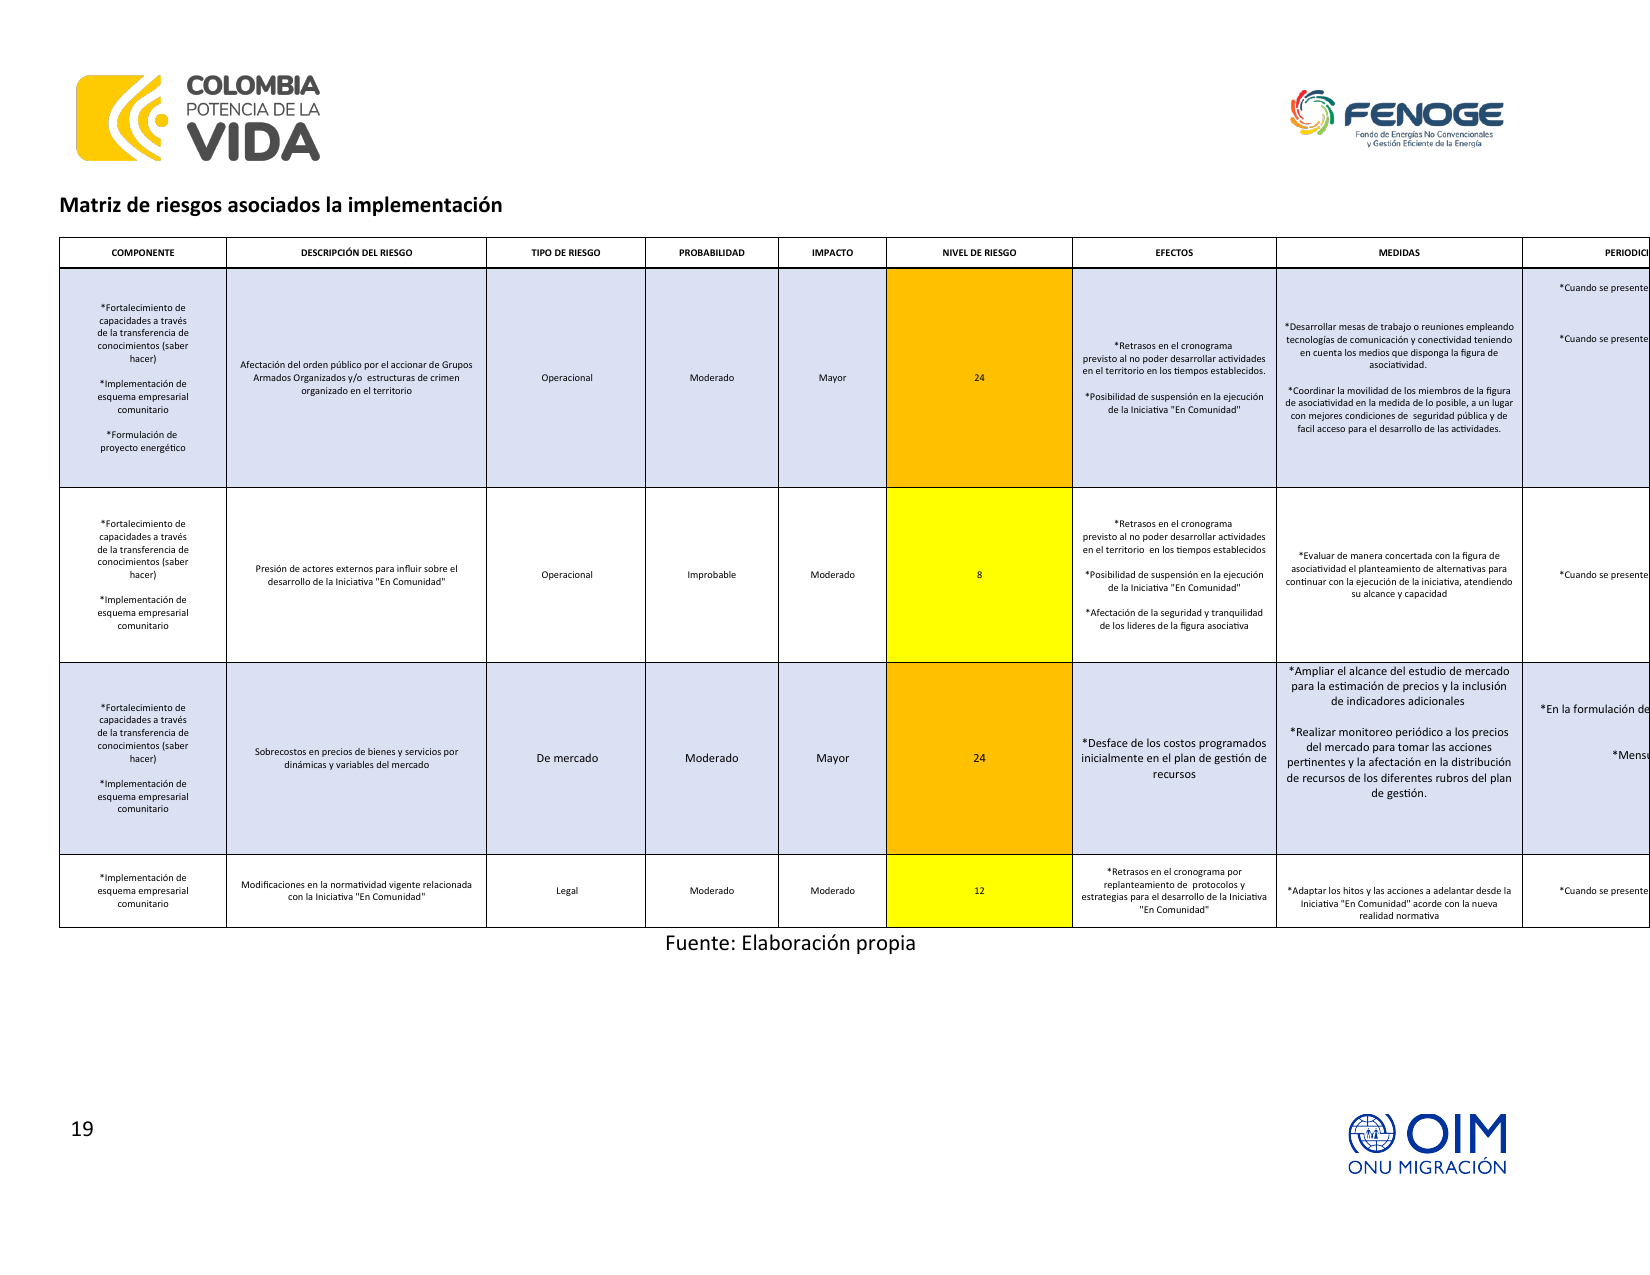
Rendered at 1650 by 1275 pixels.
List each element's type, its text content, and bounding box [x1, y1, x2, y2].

table_header COMPONENTE [60, 238, 226, 267]
table_cell *Implementación de esquema empresarial comunitario [60, 855, 226, 927]
table_cell Moderado [646, 855, 778, 927]
table_cell 12 [887, 855, 1072, 927]
table_cell Moderado [646, 663, 778, 854]
table_cell 24 [887, 269, 1072, 487]
table_cell De mercado [487, 663, 645, 854]
table_cell *Ampliar el alcance del estudio de mercado para la estimación de precios y la inclusión de indicadores adicionales *Realizar monitoreo periódico a los precios del mercado para tomar las acciones pertinentes y la afectación en la distribución de recursos de los diferentes rubros del plan de gestión. [1277, 663, 1522, 854]
table_cell Improbable [646, 488, 778, 662]
table_cell Operacional [487, 269, 645, 487]
text Fuente: Elaboración propia [59, 928, 1517, 956]
table_cell Operacional [487, 488, 645, 662]
table_cell Modificaciones en la normatividad vigente relacionada con la Iniciativa "En Comunidad" [227, 855, 486, 927]
text Matriz de riesgos asociados la implementación [59, 190, 1517, 218]
picture [1348, 1114, 1506, 1174]
table_cell Moderado [779, 855, 886, 927]
table_cell *Retrasos en el cronograma por replanteamiento de protocolos y estrategias para el desarrollo de la Iniciativa "En Comunidad" [1073, 855, 1276, 927]
table_cell *Retrasos en el cronograma previsto al no poder desarrollar actividades en el territorio en los tiempos establecidos *Posibilidad de suspensión en la ejecución de la Iniciativa "En Comunidad" *Afectación de la seguridad y tranquilidad de los lideres de la figura asociativa [1073, 488, 1276, 662]
table_cell Presión de actores externos para influir sobre el desarrollo de la Iniciativa "En Comunidad" [227, 488, 486, 662]
table_header PERIODICIDAD [1523, 238, 1649, 267]
table_cell Sobrecostos en precios de bienes y servicios por dinámicas y variables del mercado [227, 663, 486, 854]
table_cell *Fortalecimiento de capacidades a través de la transferencia de conocimientos (saber hacer) *Implementación de esquema empresarial comunitario *Formulación de proyecto energético [60, 269, 226, 487]
table_cell *Desface de los costos programados inicialmente en el plan de gestión de recursos [1073, 663, 1276, 854]
table_header PROBABILIDAD [646, 238, 778, 267]
table_cell Mayor [779, 269, 886, 487]
table_cell Moderado [646, 269, 778, 487]
table_cell *Fortalecimiento de capacidades a través de la transferencia de conocimientos (saber hacer) *Implementación de esquema empresarial comunitario [60, 663, 226, 854]
table_cell *En la formulación del plan de gestión *Mensual [1523, 663, 1649, 854]
picture [70, 73, 326, 163]
table_header MEDIDAS [1277, 238, 1522, 267]
table_header IMPACTO [779, 238, 886, 267]
table_cell *Adaptar los hitos y las acciones a adelantar desde la Iniciativa "En Comunidad" acorde con la nueva realidad normativa [1277, 855, 1522, 927]
table_header DESCRIPCIÓN DEL RIESGO [227, 238, 486, 267]
table_cell *Cuando se presente la contingencia [1523, 855, 1649, 927]
table_cell *Cuando se presente la contingencia [1523, 488, 1649, 662]
table_cell 24 [887, 663, 1072, 854]
table_cell Moderado [779, 488, 886, 662]
table_cell Legal [487, 855, 645, 927]
picture [1290, 88, 1506, 148]
table_cell *Fortalecimiento de capacidades a través de la transferencia de conocimientos (saber hacer) *Implementación de esquema empresarial comunitario [60, 488, 226, 662]
table_header NIVEL DE RIESGO [887, 238, 1072, 267]
table_cell Mayor [779, 663, 886, 854]
table_cell *Retrasos en el cronograma previsto al no poder desarrollar actividades en el territorio en los tiempos establecidos. *Posibilidad de suspensión en la ejecución de la Iniciativa "En Comunidad" [1073, 269, 1276, 487]
table_cell *Cuando se presente la contingencia *Cuando se presente la contingencia [1523, 269, 1649, 487]
table_cell *Desarrollar mesas de trabajo o reuniones empleando tecnologías de comunicación y conectividad teniendo en cuenta los medios que disponga la figura de asociatividad. *Coordinar la movilidad de los miembros de la figura de asociatividad en la medida de lo posible, a un lugar con mejores condiciones de seguridad pública y de facil acceso para el desarrollo de las actividades. [1277, 269, 1522, 487]
table_header TIPO DE RIESGO [487, 238, 645, 267]
table_header EFECTOS [1073, 238, 1276, 267]
table_cell Afectación del orden público por el accionar de Grupos Armados Organizados y/o estructuras de crimen organizado en el territorio [227, 269, 486, 487]
table_cell 8 [887, 488, 1072, 662]
table_cell *Evaluar de manera concertada con la figura de asociatividad el planteamiento de alternativas para continuar con la ejecución de la iniciativa, atendiendo su alcance y capacidad [1277, 488, 1522, 662]
